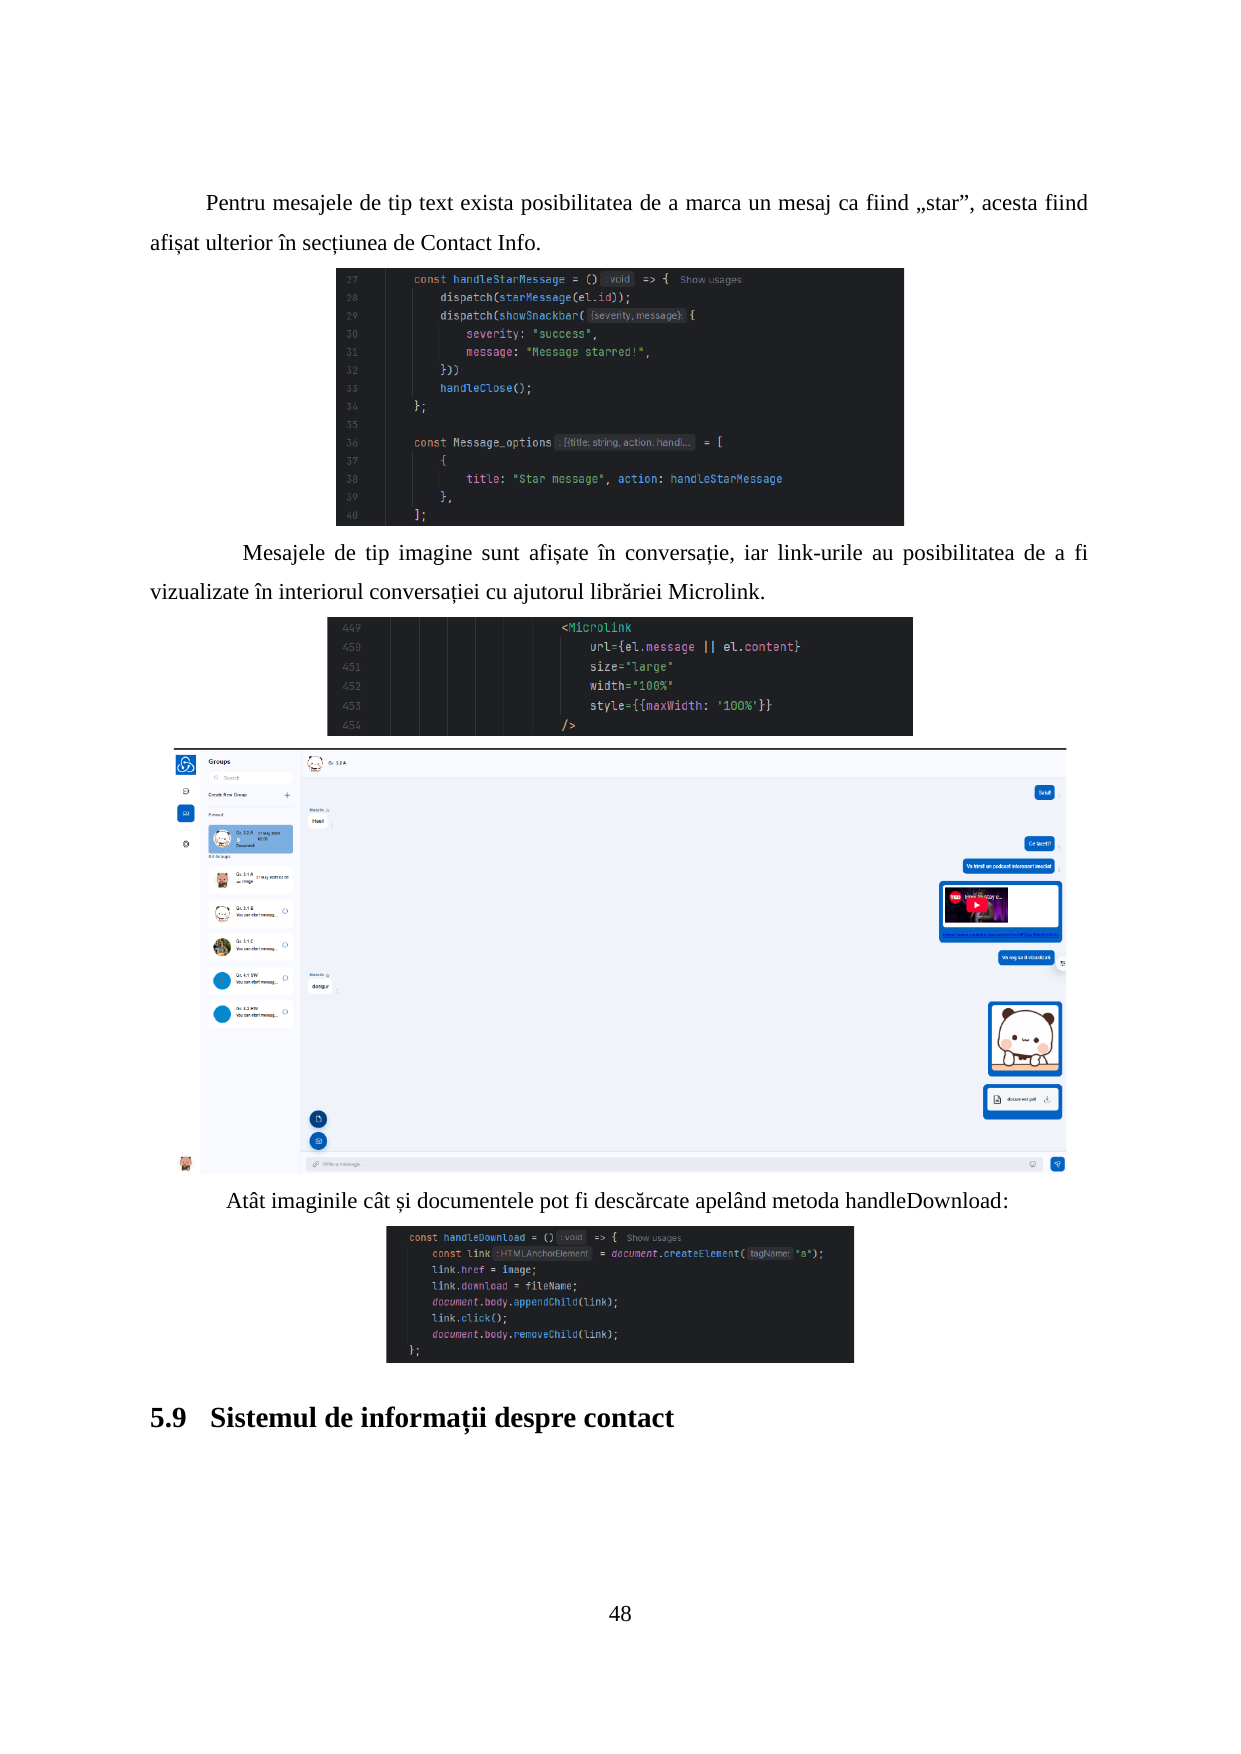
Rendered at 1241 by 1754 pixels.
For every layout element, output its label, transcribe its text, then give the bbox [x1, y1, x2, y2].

picture [336, 268, 905, 526]
picture [386, 1226, 855, 1363]
text Atât imaginile cât și documentele pot fi descărcate apelând metoda handleDownload: [150, 1187, 1090, 1213]
picture [327, 617, 913, 736]
subtitle Sistemul de informații despre contact [150, 1400, 1090, 1434]
text Pentru mesajele de tip text exista posibilitatea de a marca un mesaj ca fiind „star”, acesta fiind afișat ulterior în secțiunea de Contact Info. [150, 189, 1090, 255]
text Mesajele de tip imagine sunt afișate în conversație, iar link-urile au posibilitatea de a fi vizualizate în interiorul conversației cu ajutorul librăriei Microlink. [150, 539, 1090, 605]
picture [173, 748, 1067, 1174]
